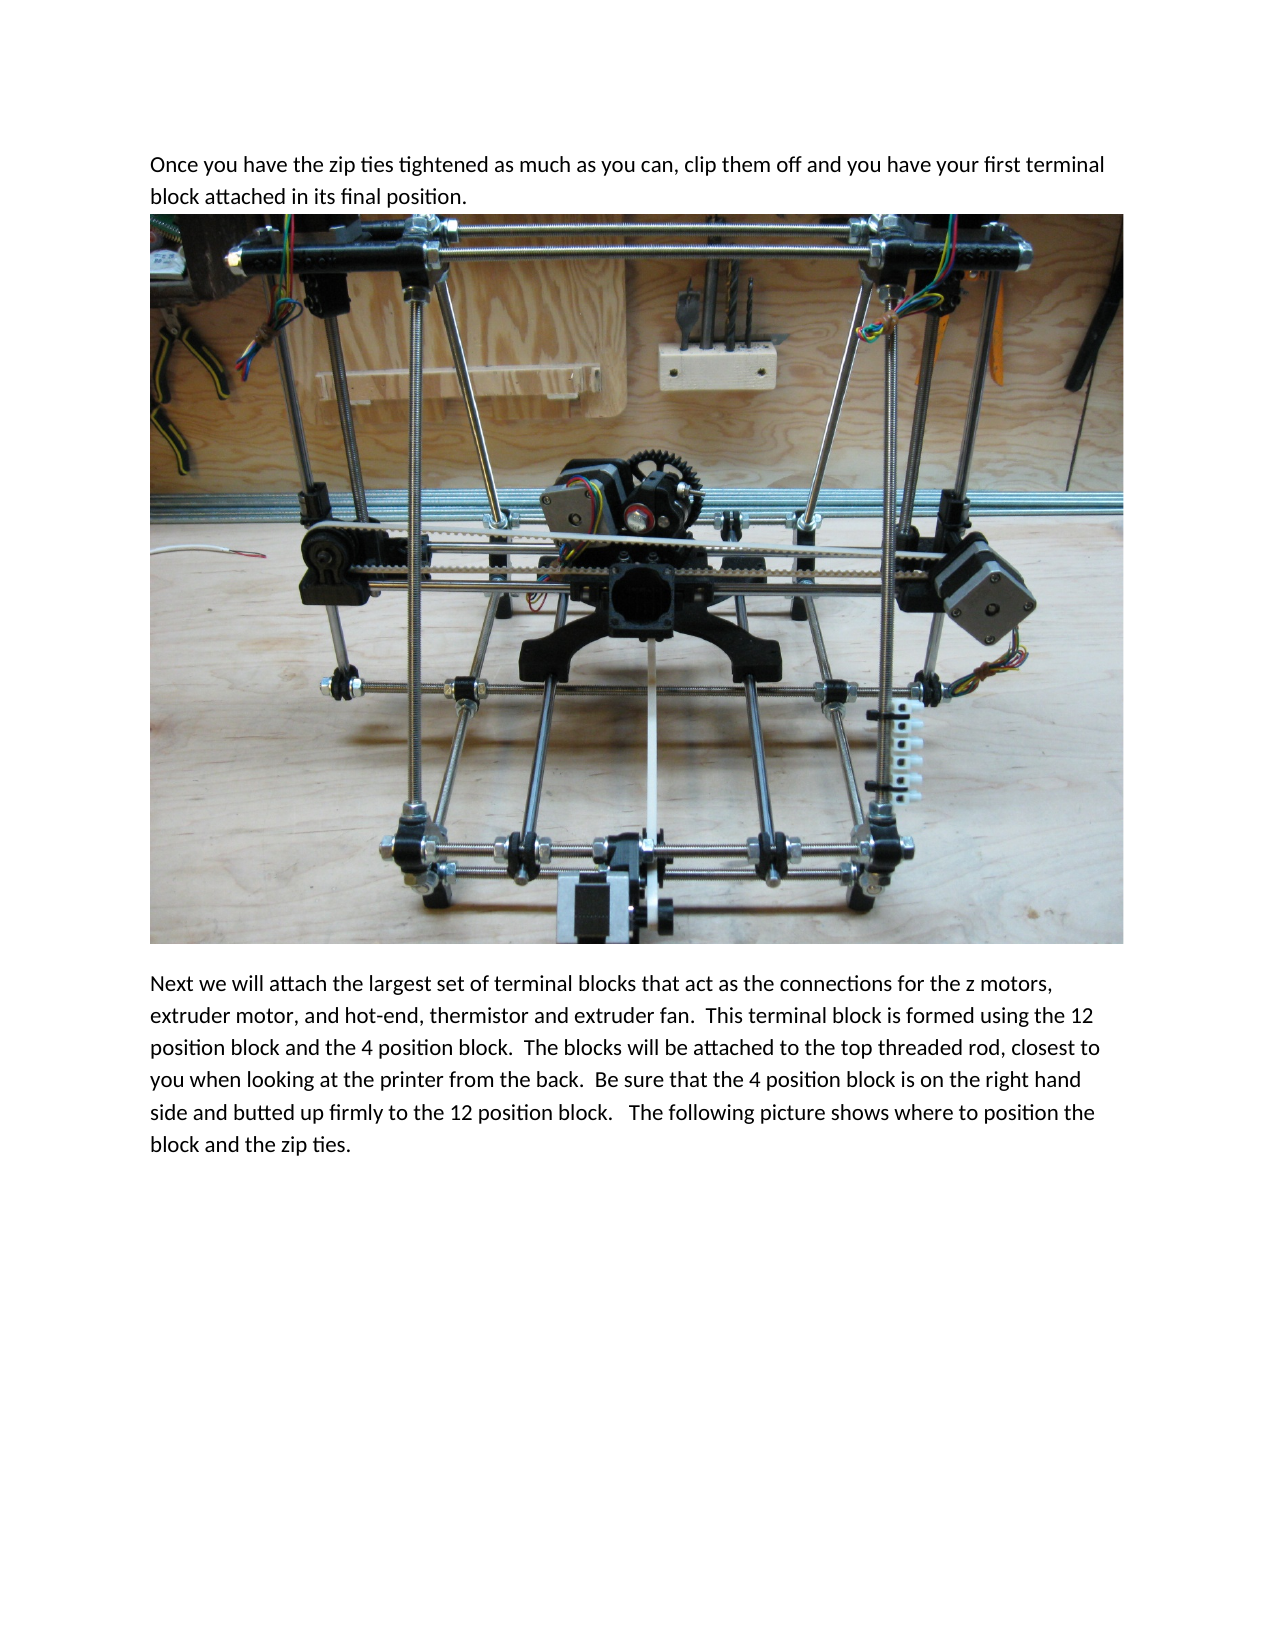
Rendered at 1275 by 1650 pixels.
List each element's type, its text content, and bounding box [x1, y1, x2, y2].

text Next we will attach the largest set of terminal blocks that act as the connections for the z motors, extruder motor, and hot-end, thermistor and extruder fan. This terminal block is formed using the 12 position block and the 4 position block. The blocks will be attached to the top threaded rod, closest to you when looking at the printer from the back. Be sure that the 4 position block is on the right hand side and butted up firmly to the 12 position block. The following picture shows where to position the block and the zip ties. [150, 969, 1125, 1158]
picture [150, 214, 1124, 944]
